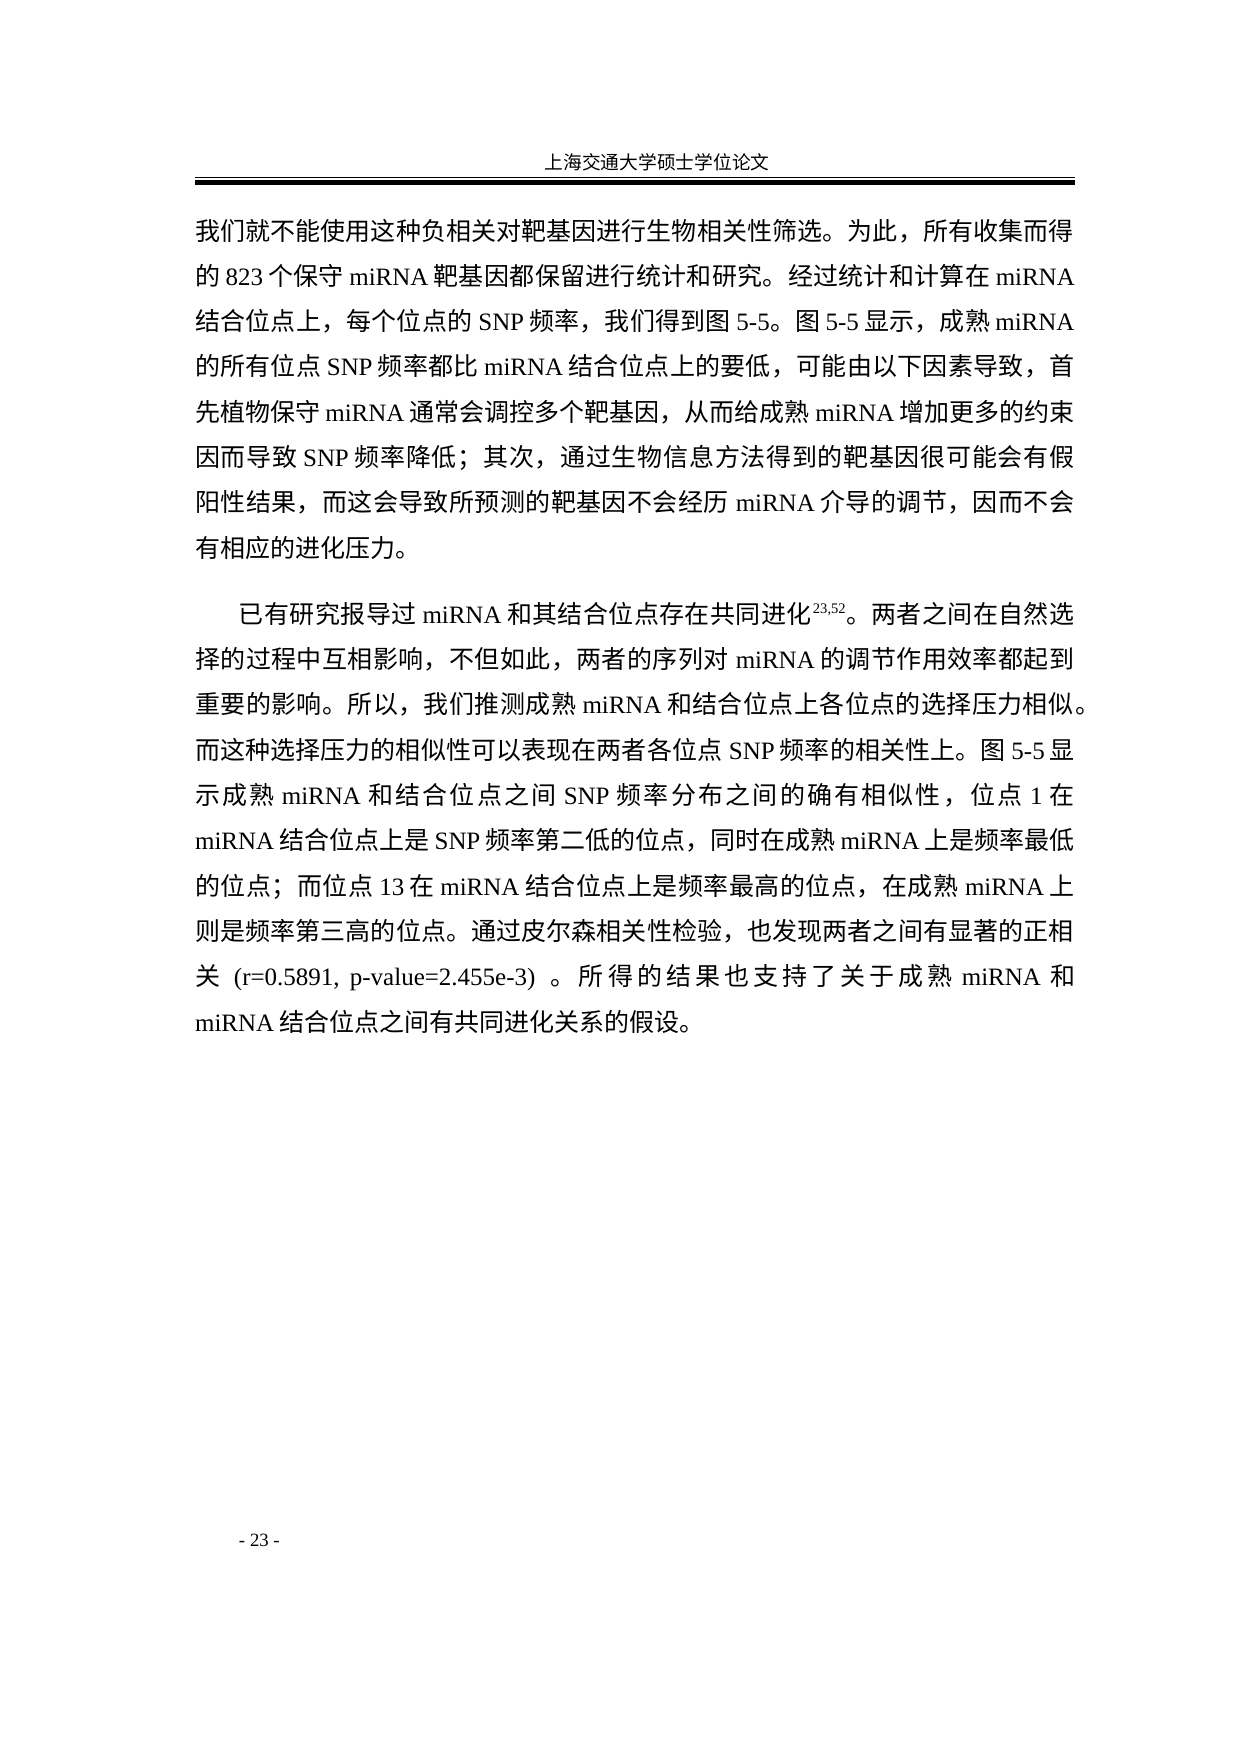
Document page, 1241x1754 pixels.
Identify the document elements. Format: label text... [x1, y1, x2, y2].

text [195, 211, 1075, 564]
text 已有研究报导过miRNA和其结合位点存在共同进化23,。两者之间在自然选择的过程中互相影响，不但如此，两者的序列对miRNA的调节作用效率都起到重要的影响。所以，我们推测成熟miRNA和结合位点上各位点的选择压力相似。而这种选择压力的相似性可以表现在两者各位点SNP频率的相关性上。图5-5显示成熟miRNA和结合位点之间SNP频率分布之间的确有相似性，位点1在miRNA结合位点上是SNP频率第二低的位点，同时在成熟miRNA上是频率最低的位点；而位点13在miRNA结合位点上是频率最高的位点，在成熟miRNA上则是频率第三高的位点。通过皮尔森相关性检验，也发现两者之间有显著的正相关 (r=0.5891, p-value=2.455e-3) 。所得的结果也支持了关于成熟miRNA和miRNA结合位点之间有共同进化关系的假设。 [195, 594, 1075, 1038]
